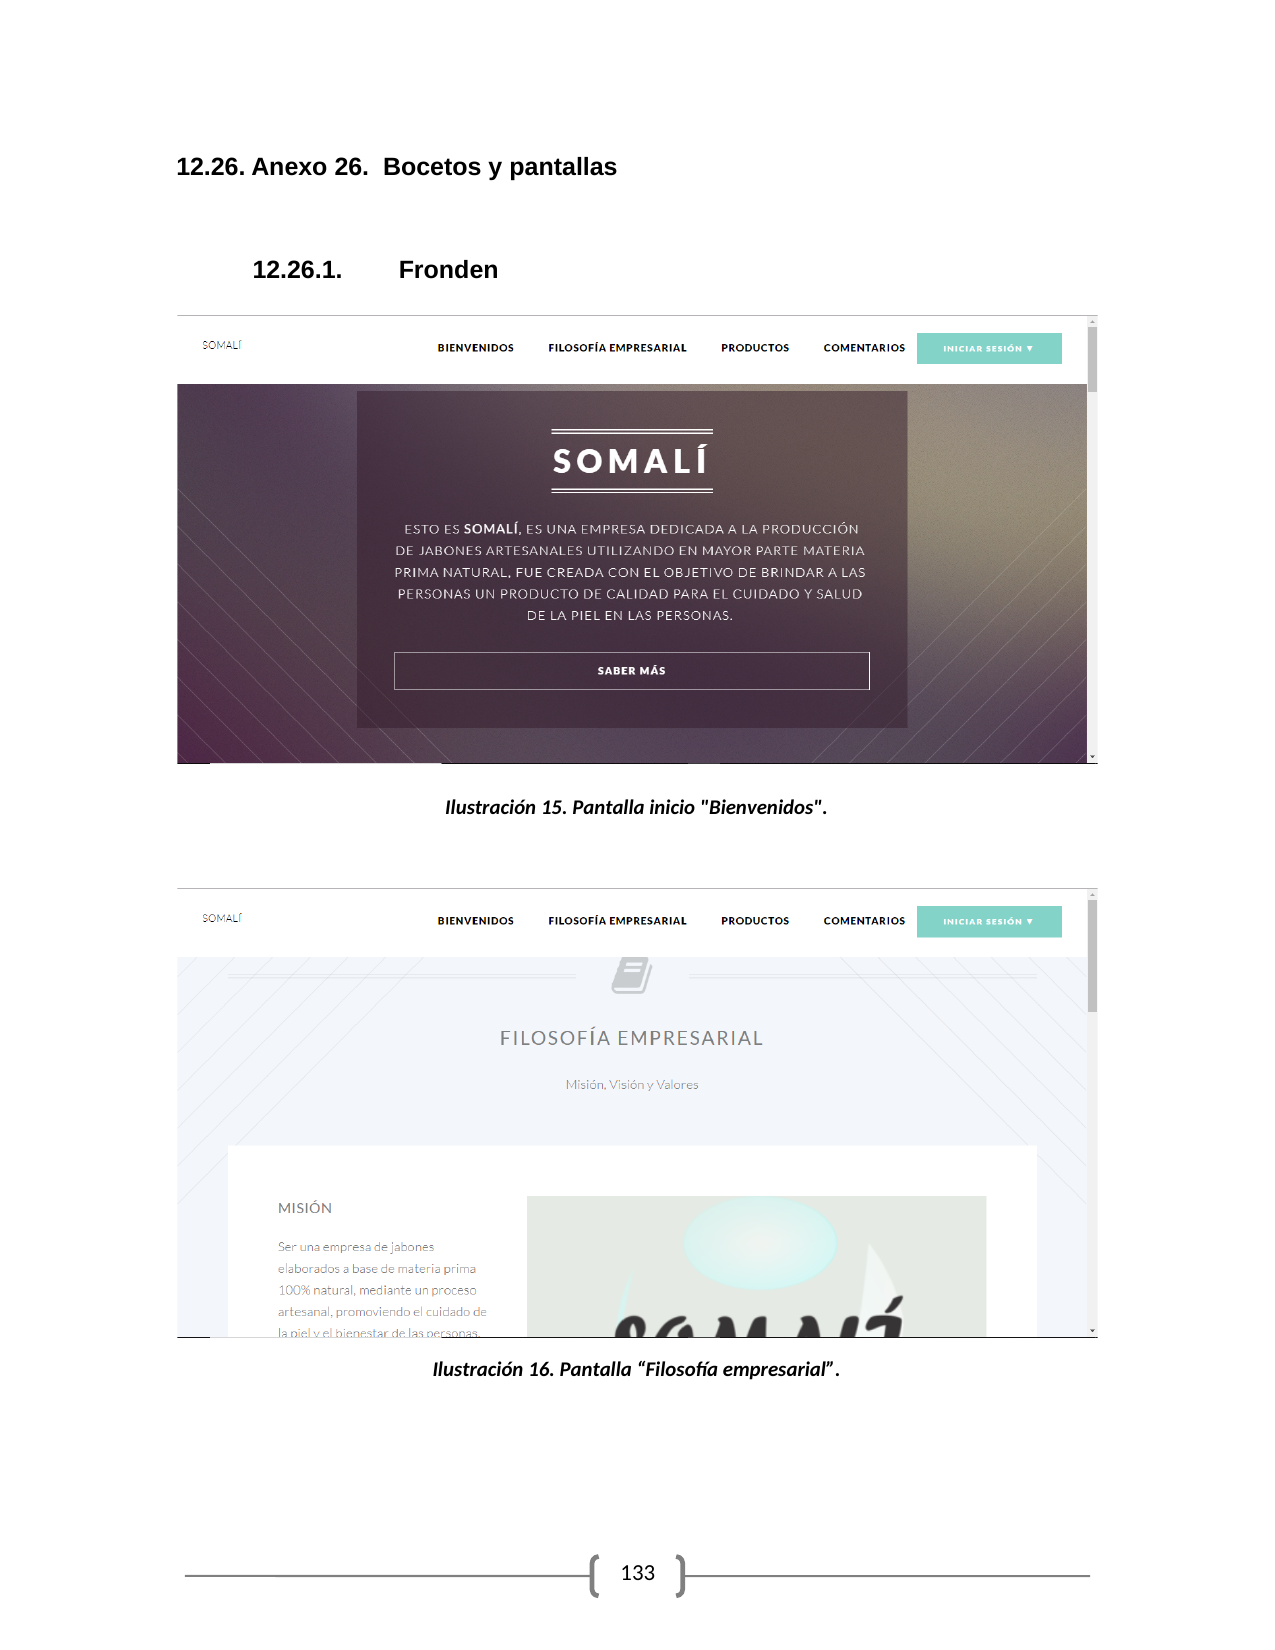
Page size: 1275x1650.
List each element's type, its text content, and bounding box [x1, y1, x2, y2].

picture [177, 314, 1098, 764]
text Ilustración 16. Pantalla “Filosofía empresarial”. [177, 1356, 1098, 1381]
list Fronden [252, 255, 1098, 283]
subtitle Anexo 26. Bocetos y pantallas [176, 152, 1098, 181]
picture [177, 887, 1098, 1338]
text Ilustración 15. Pantalla inicio "Bienvenidos". [177, 794, 1098, 820]
